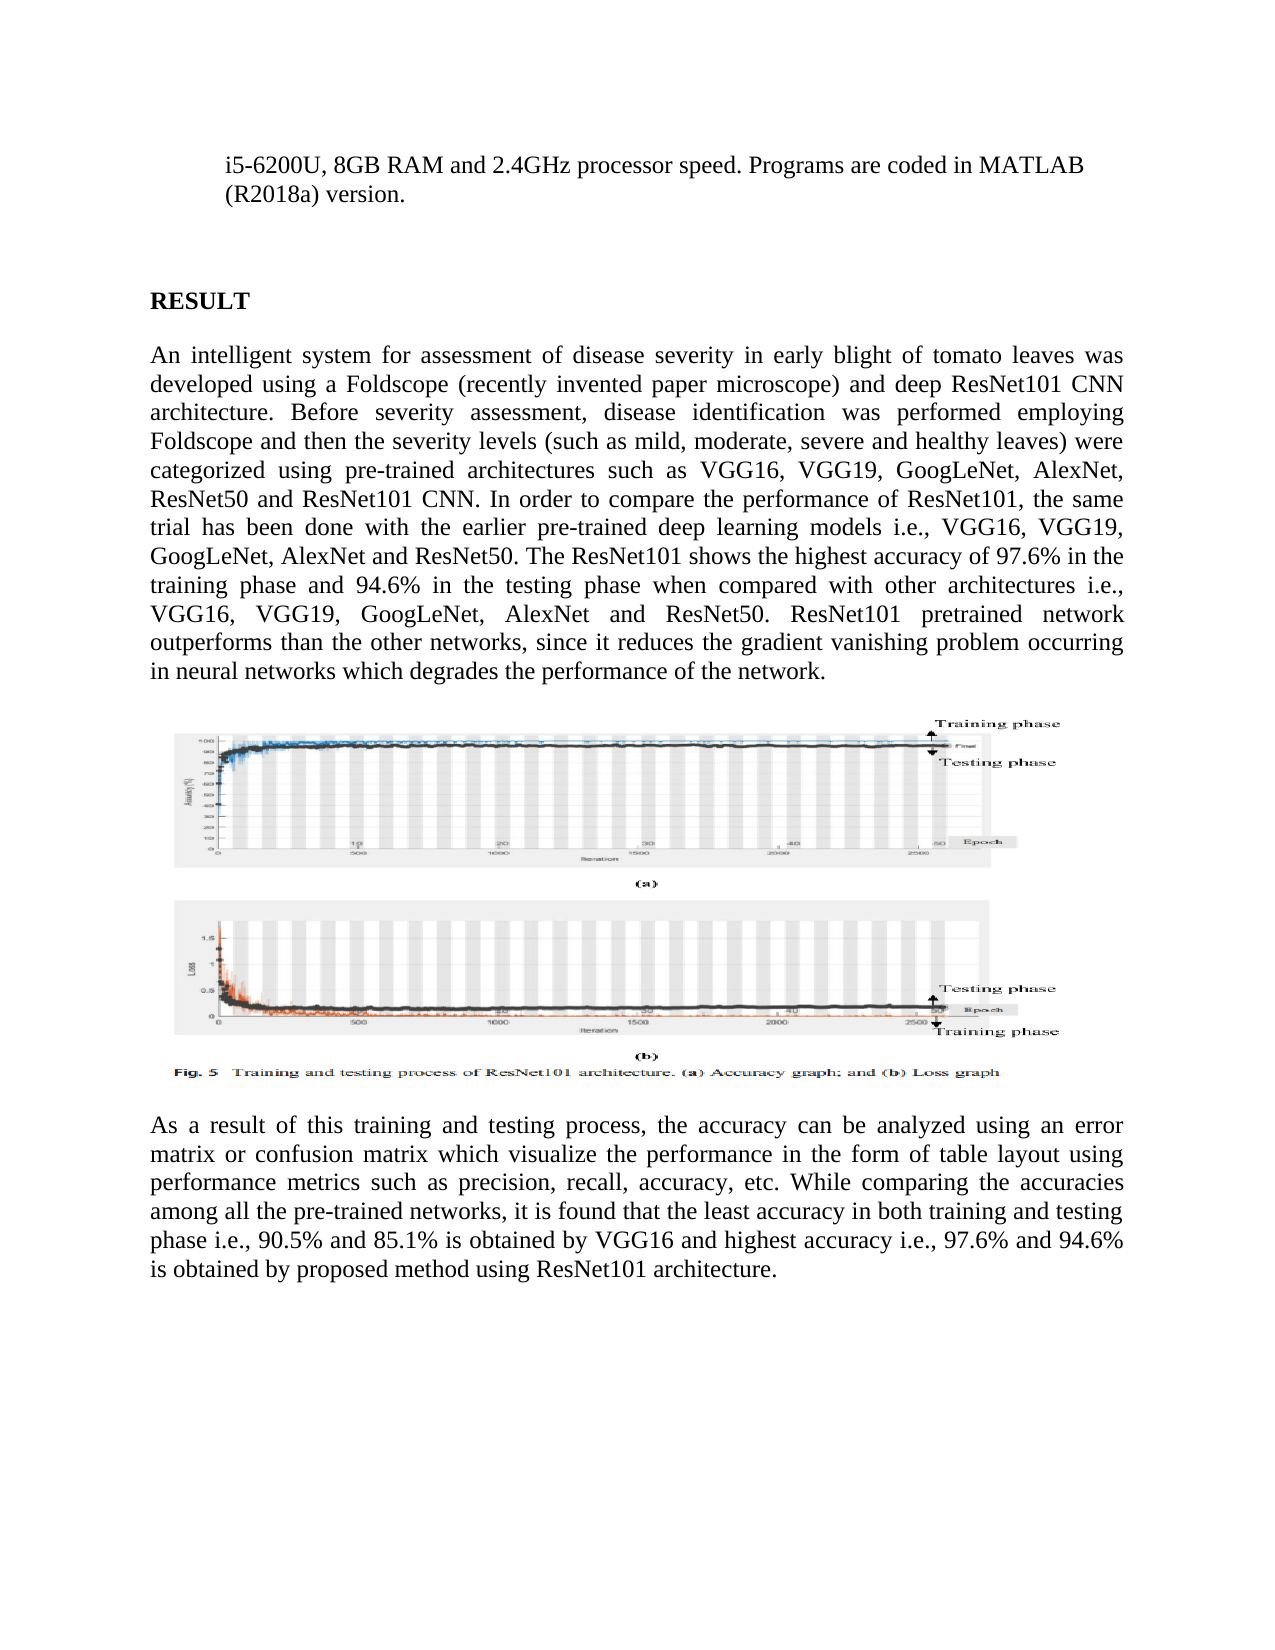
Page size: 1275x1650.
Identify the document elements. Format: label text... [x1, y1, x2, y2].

text An intelligent system for assessment of disease severity in early blight of tomato leaves was developed using a Foldscope (recently invented paper microscope) and deep ResNet101 CNN architecture. Before severity assessment, disease identification was performed employing Foldscope and then the severity levels (such as mild, moderate, severe and healthy leaves) were categorized using pre-trained architectures such as VGG16, VGG19, GoogLeNet, AlexNet, ResNet50 and ResNet101 CNN. In order to compare the performance of ResNet101, the same trial has been done with the earlier pre-trained deep learning models i.e., VGG16, VGG19, GoogLeNet, AlexNet and ResNet50. The ResNet101 shows the highest accuracy of 97.6% in the training phase and 94.6% in the testing phase when compared with other architectures i.e., VGG16, VGG19, GoogLeNet, AlexNet and ResNet50. ResNet101 pretrained network outperforms than the other networks, since it reduces the gradient vanishing problem occurring in neural networks which degrades the performance of the network. [150, 340, 1125, 685]
picture [150, 710, 1095, 1085]
text As a result of this training and testing process, the accuracy can be analyzed using an error matrix or confusion matrix which visualize the performance in the form of table layout using performance metrics such as precision, recall, accuracy, etc. While comparing the accuracies among all the pre-trained networks, it is found that the least accuracy in both training and testing phase i.e., 90.5% and 85.1% is obtained by VGG16 and highest accuracy i.e., 97.6% and 94.6% is obtained by proposed method using ResNet101 architecture. [150, 1110, 1125, 1282]
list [187, 150, 1125, 207]
text RESULT [150, 286, 1125, 315]
